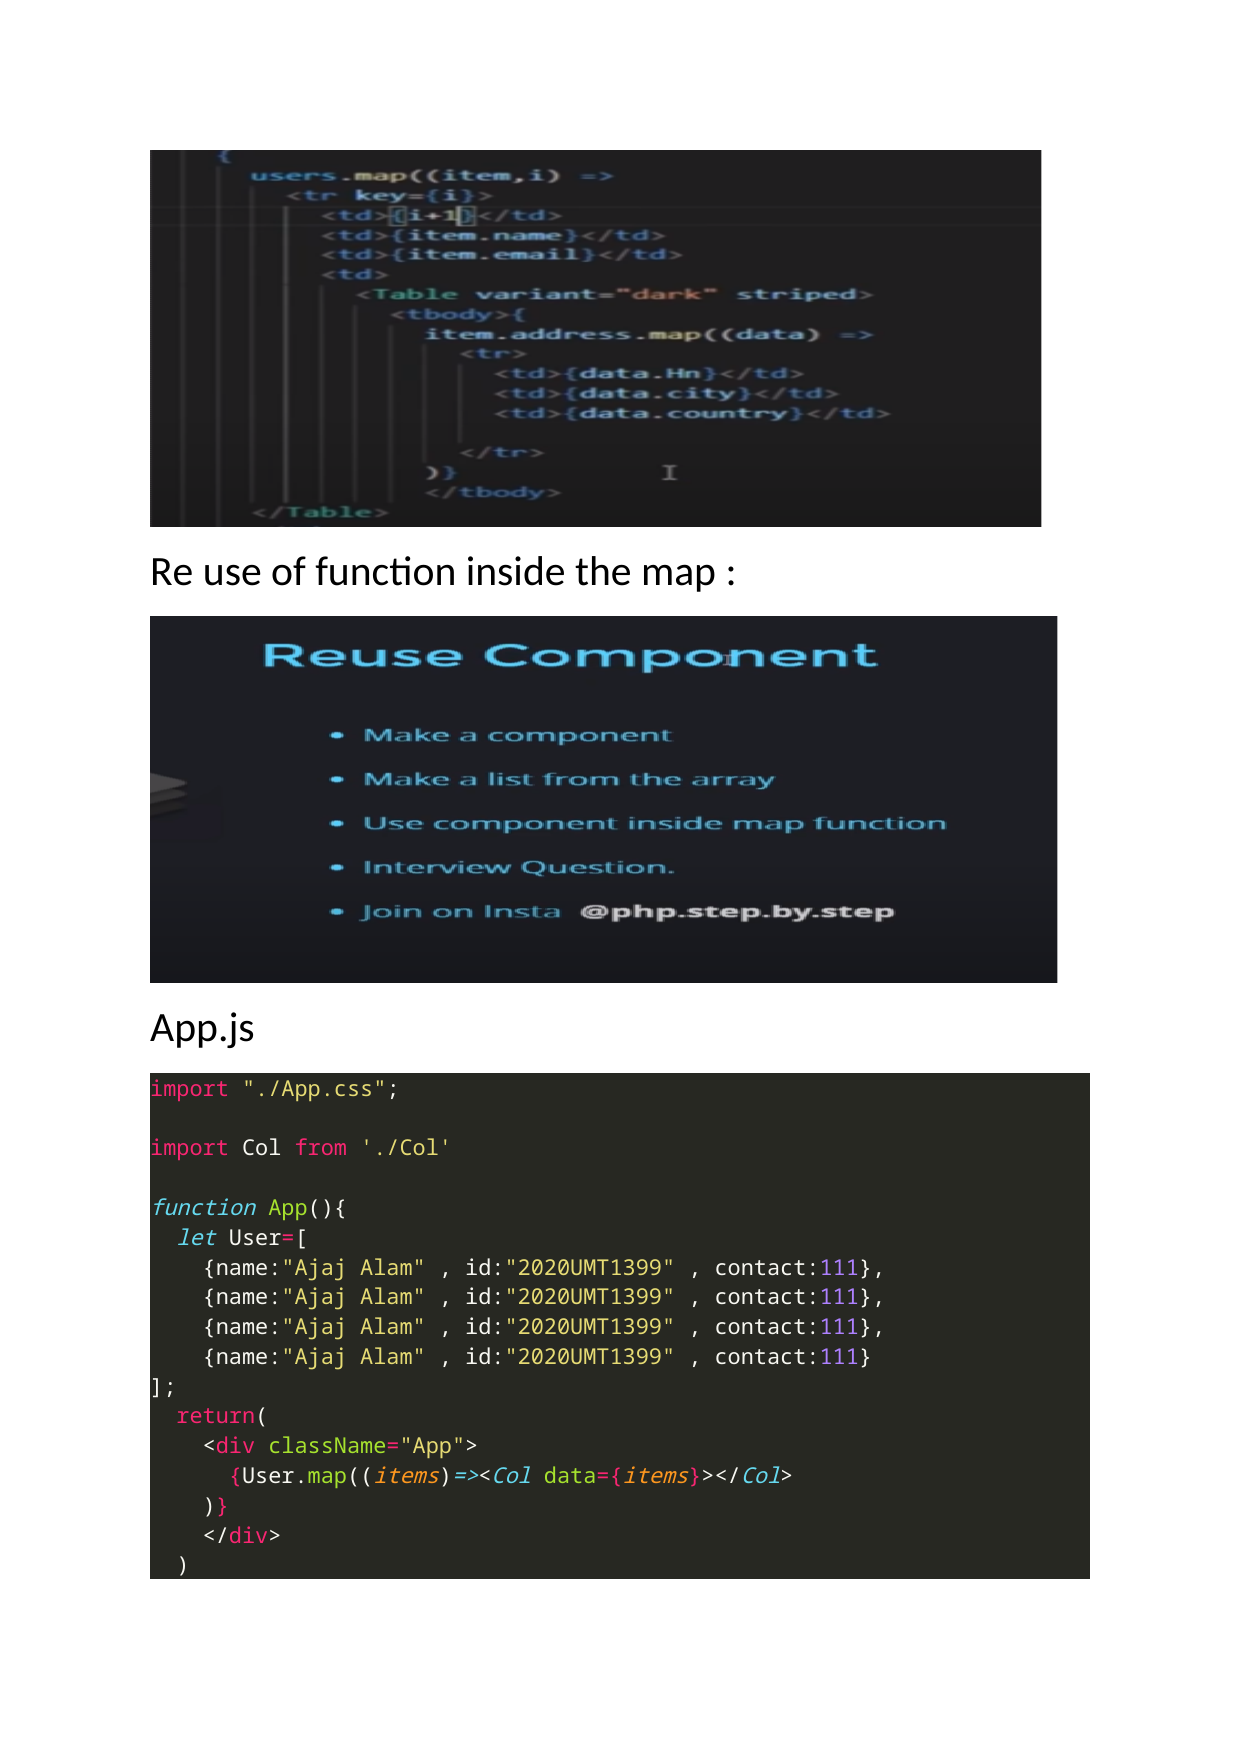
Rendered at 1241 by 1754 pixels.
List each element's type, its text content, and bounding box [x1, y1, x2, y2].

text import "./App.css"; [150, 1073, 1090, 1102]
text </div> [150, 1519, 1090, 1549]
picture [150, 150, 1042, 527]
text Re use of function inside the map : [150, 545, 1090, 596]
text {name:"Ajaj Alam" , id:"2020UMT1399" , contact:111}, [150, 1281, 1090, 1311]
text let User=[ [150, 1222, 1090, 1251]
text ]; [150, 1371, 1090, 1400]
text App.js [150, 1001, 1090, 1052]
text ) [150, 1549, 1090, 1579]
text import Col from './Col' [150, 1132, 1090, 1162]
picture [150, 616, 1058, 983]
text {name:"Ajaj Alam" , id:"2020UMT1399" , contact:111} [150, 1341, 1090, 1371]
text <div className="App"> [150, 1430, 1090, 1460]
text )} [150, 1490, 1090, 1519]
text {User.map((items)=><Col data={items}></Col> [150, 1460, 1090, 1490]
text {name:"Ajaj Alam" , id:"2020UMT1399" , contact:111}, [150, 1311, 1090, 1341]
text {name:"Ajaj Alam" , id:"2020UMT1399" , contact:111}, [150, 1251, 1090, 1281]
text return( [150, 1400, 1090, 1430]
text function App(){ [150, 1192, 1090, 1222]
